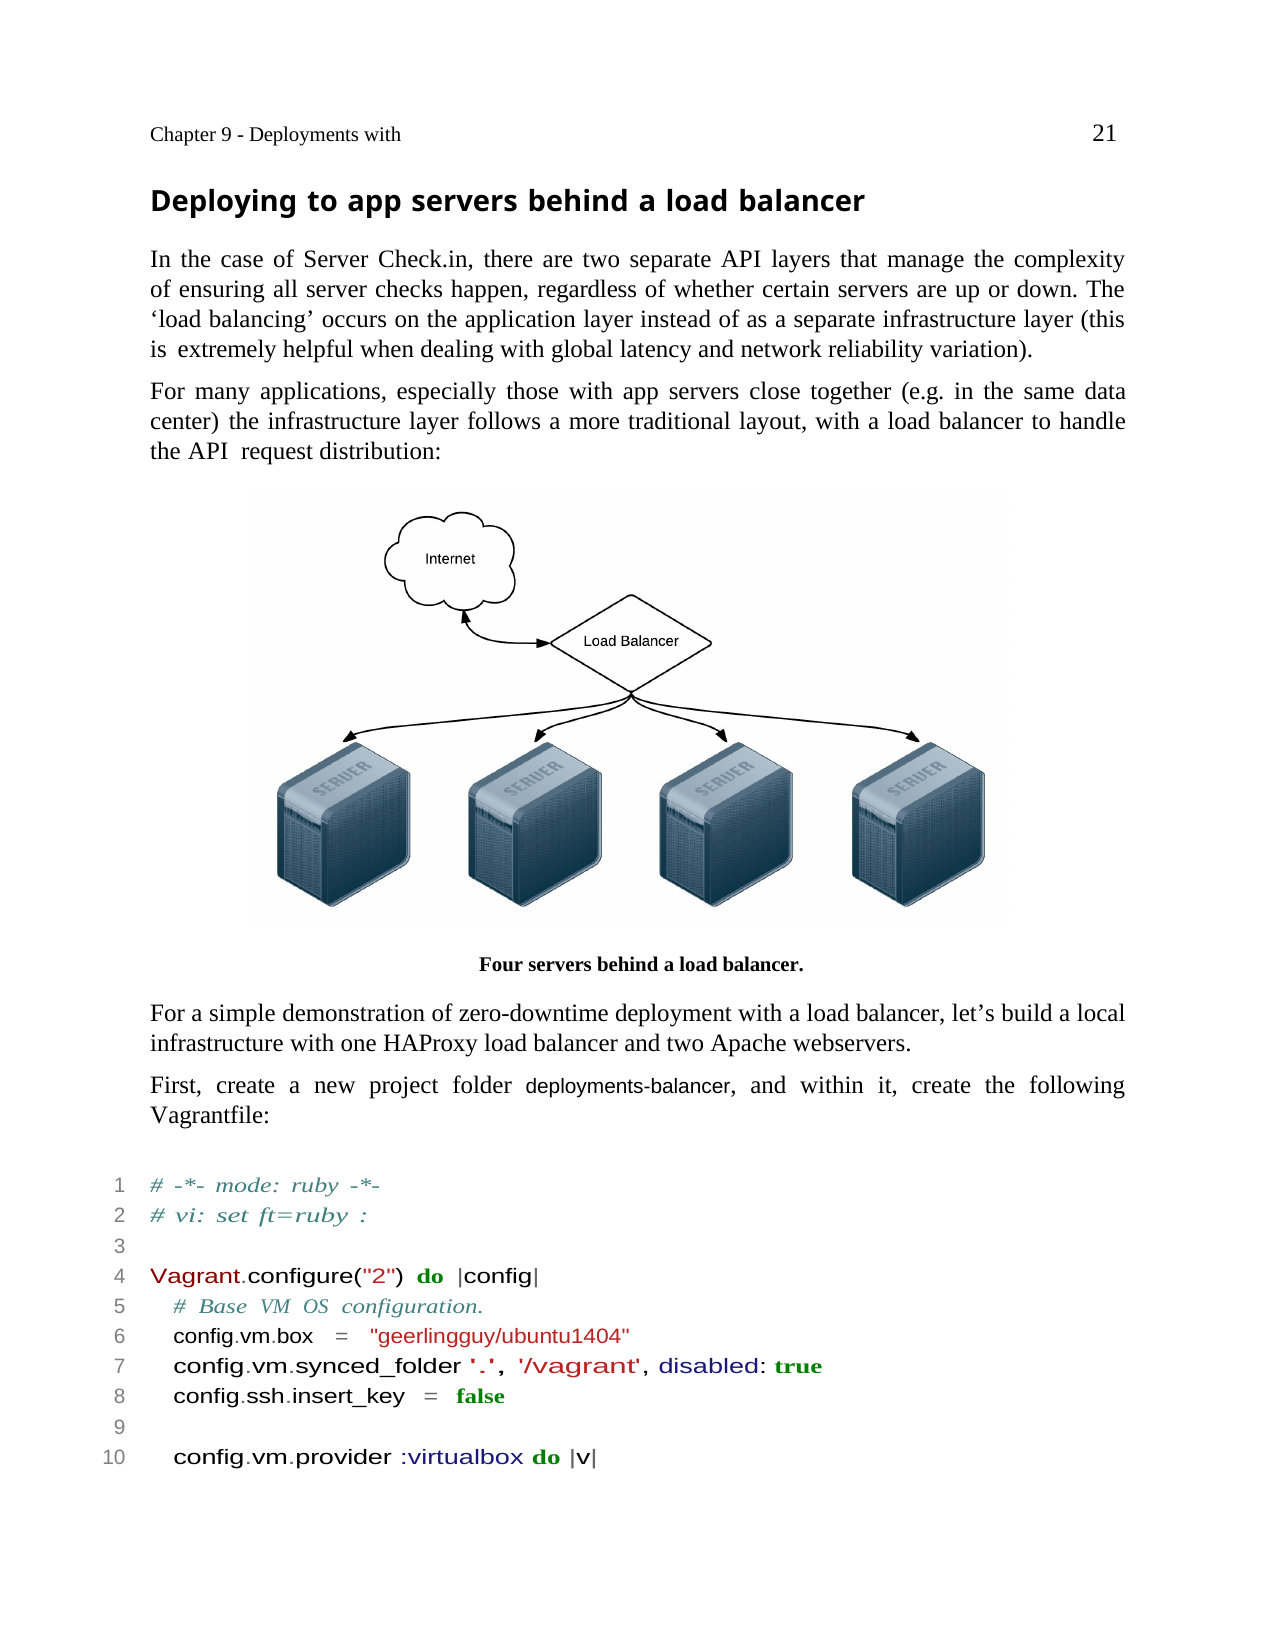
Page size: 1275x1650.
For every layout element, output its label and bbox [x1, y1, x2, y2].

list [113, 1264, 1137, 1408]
picture [247, 488, 1014, 929]
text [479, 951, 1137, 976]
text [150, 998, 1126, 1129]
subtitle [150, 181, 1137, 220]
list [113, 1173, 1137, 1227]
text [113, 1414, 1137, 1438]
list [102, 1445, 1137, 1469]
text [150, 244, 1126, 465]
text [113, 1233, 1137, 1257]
